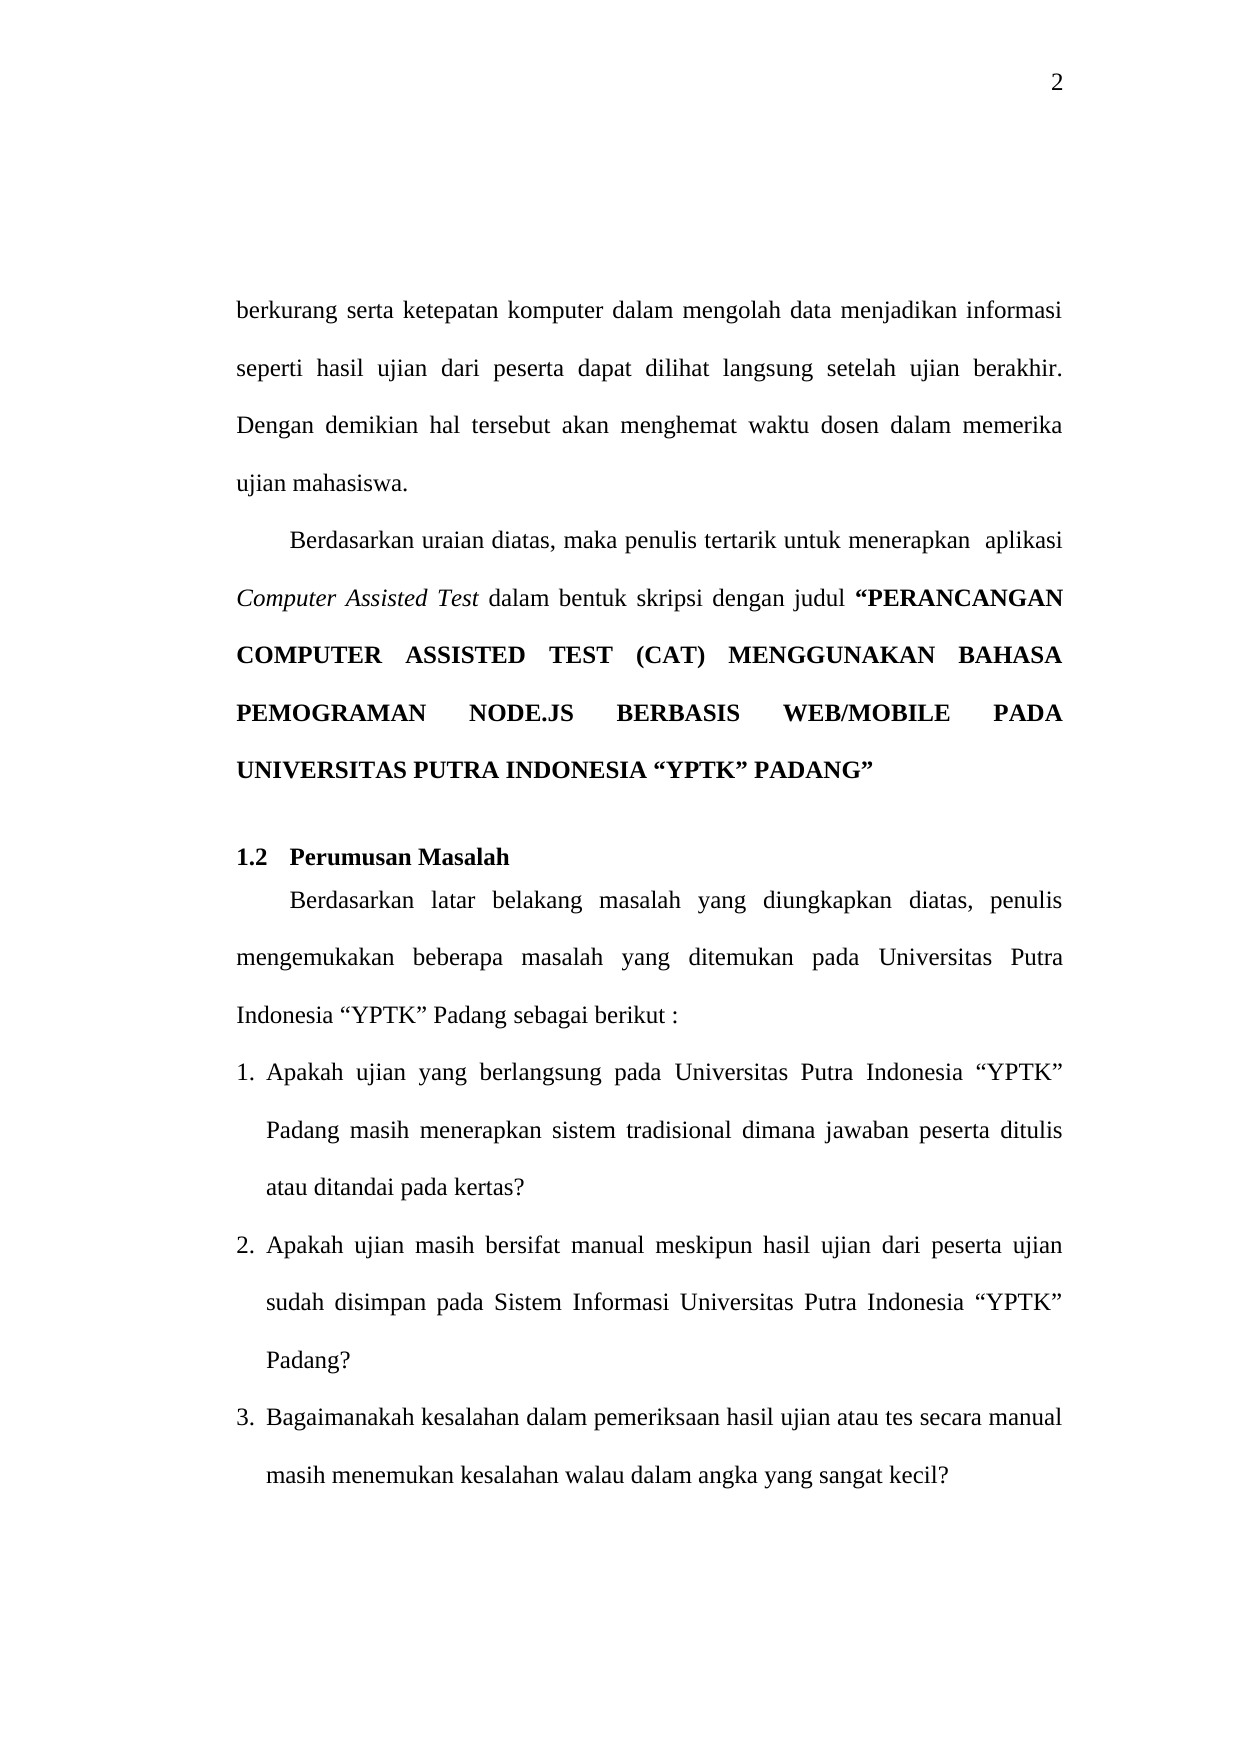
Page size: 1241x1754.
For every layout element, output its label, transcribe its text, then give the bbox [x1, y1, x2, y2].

list Apakah ujian yang berlangsung pada Universitas Putra Indonesia “YPTK” Padang masih menerapkan sistem tradisional dimana jawaban peserta ditulis atau ditandai pada kertas? [236, 1057, 1063, 1201]
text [236, 295, 1063, 497]
text Berdasarkan uraian diatas, maka penulis tertarik untuk menerapkan aplikasi Computer Assisted Test dalam bentuk skripsi dengan judul “PERANCANGAN COMPUTER ASSISTED TEST (CAT) MENGGUNAKAN BAHASA PEMOGRAMAN NODE.JS BERBASIS WEB/MOBILE PADA UNIVERSITAS PUTRA INDONESIA “YPTK” PADANG” [236, 525, 1063, 784]
list Bagaimanakah kesalahan dalam pemeriksaan hasil ujian atau tes secara manual masih menemukan kesalahan walau dalam angka yang sangat kecil? [236, 1402, 1063, 1488]
text Berdasarkan latar belakang masalah yang diungkapkan diatas, penulis mengemukakan beberapa masalah yang ditemukan pada Universitas Putra Indonesia “YPTK” Padang sebagai berikut : [236, 885, 1063, 1028]
list Apakah ujian masih bersifat manual meskipun hasil ujian dari peserta ujian sudah disimpan pada Sistem Informasi Universitas Putra Indonesia “YPTK” Padang? [236, 1230, 1063, 1373]
text 1.2 Perumusan Masalah [236, 842, 1063, 870]
